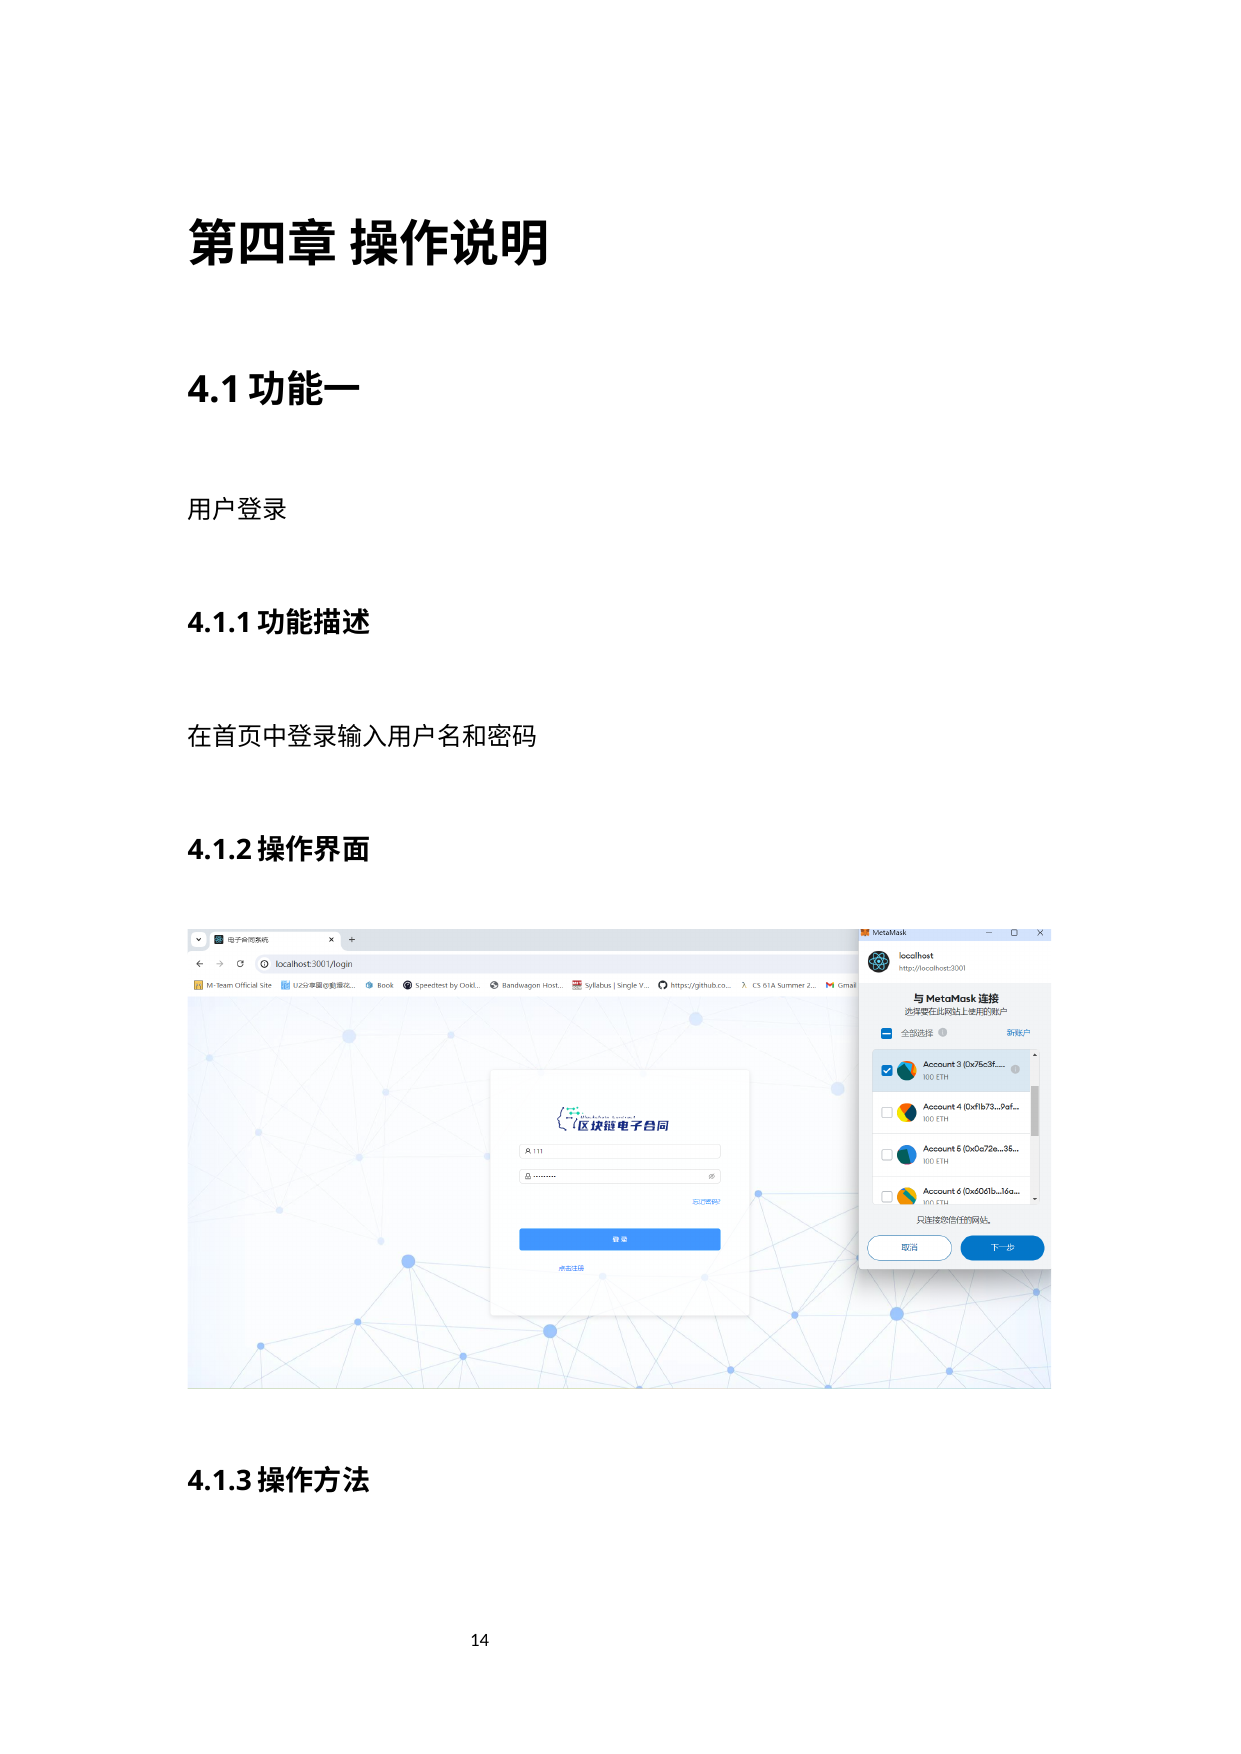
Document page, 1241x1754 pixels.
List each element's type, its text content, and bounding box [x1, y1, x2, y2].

subtitle 4.1.3操作方法 [187, 1446, 1053, 1511]
list 在首页中登录输入用户名和密码 [187, 702, 1053, 767]
subtitle 4.1.1功能描述 [187, 588, 1053, 653]
subtitle 用户登录 [187, 475, 1053, 540]
subtitle 操作说明 [187, 191, 1053, 289]
picture [187, 929, 1052, 1389]
subtitle 4.1.2操作界面 [187, 814, 1053, 879]
subtitle 4.1功能一 [187, 354, 1053, 419]
